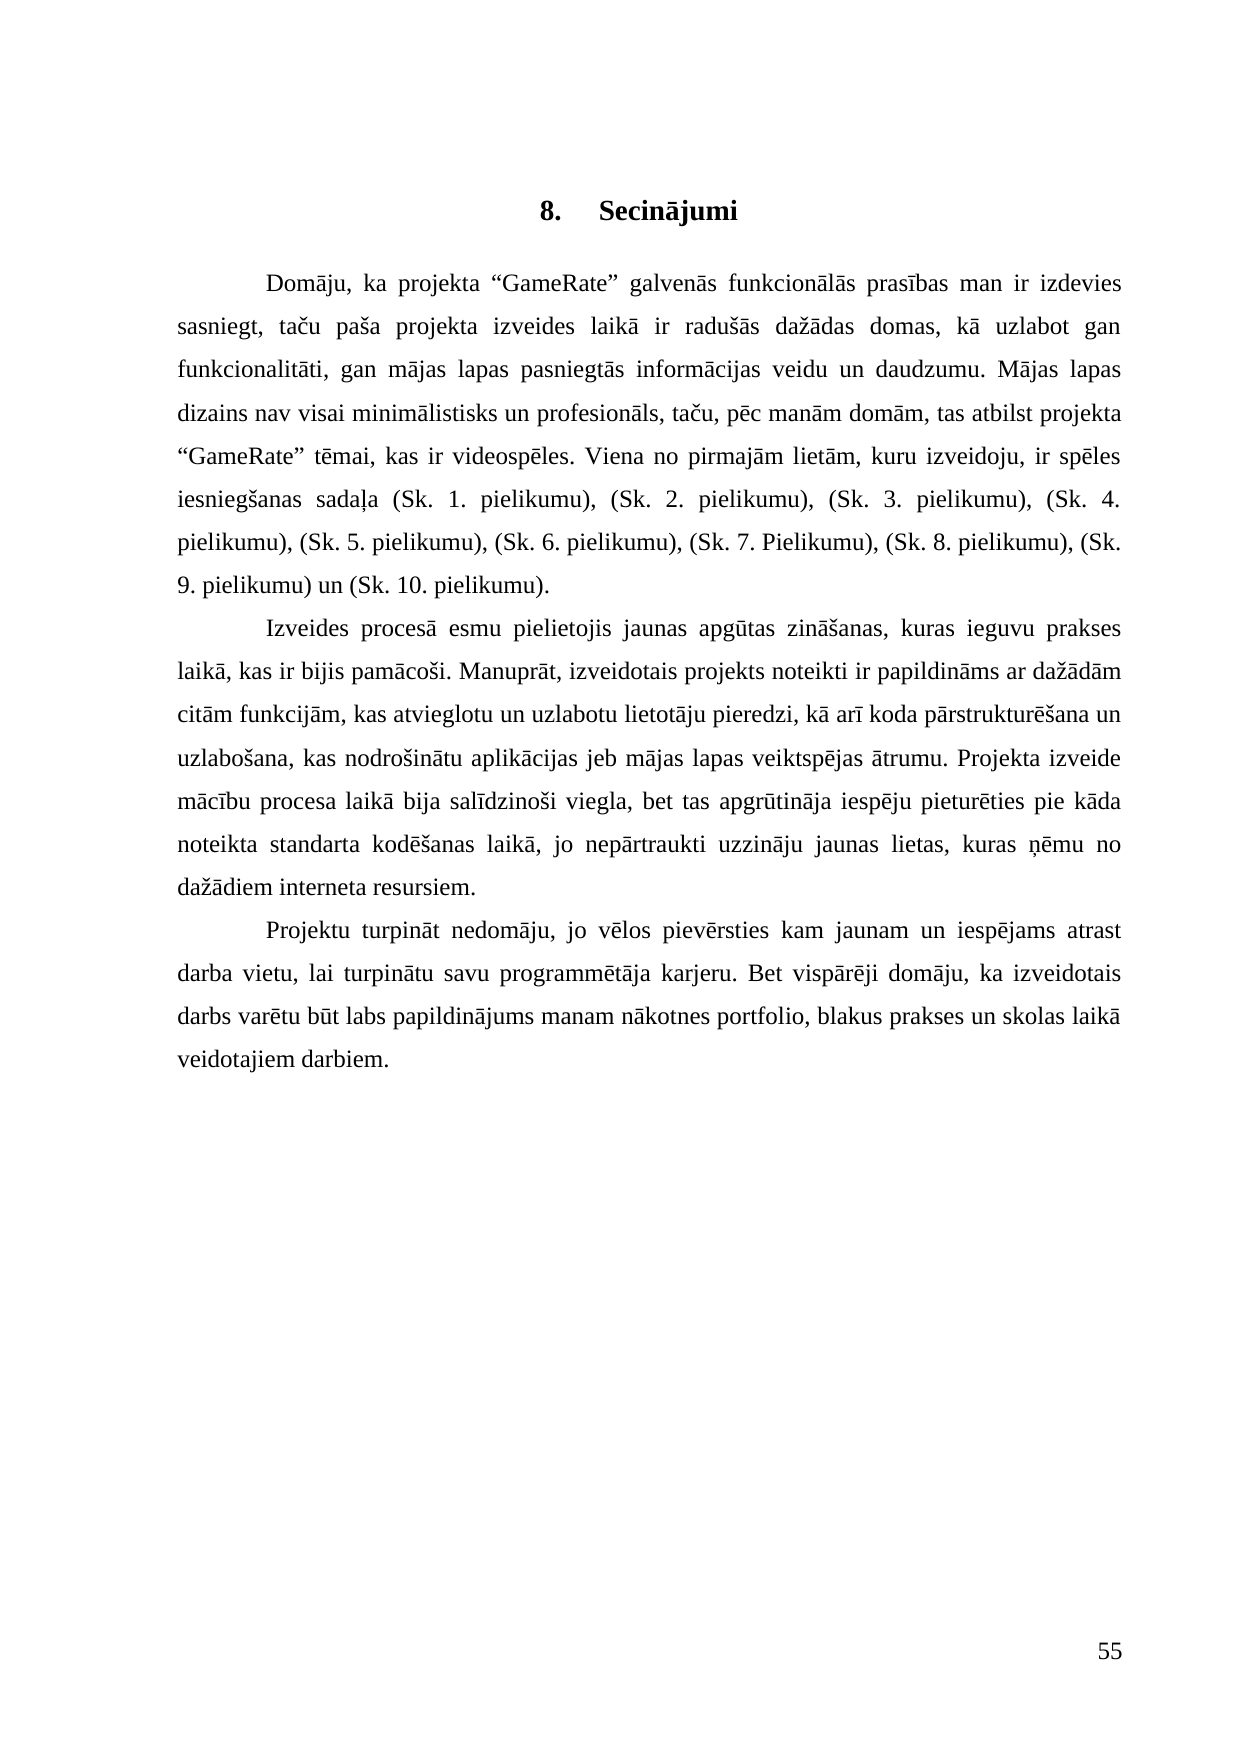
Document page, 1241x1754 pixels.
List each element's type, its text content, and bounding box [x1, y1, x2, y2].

subtitle Secinājumi [177, 193, 1122, 227]
text Izveides procesā esmu pielietojis jaunas apgūtas zināšanas, kuras ieguvu prakses laikā, kas ir bijis pamācoši. Manuprāt, izveidotais projekts noteikti ir papildināms ar dažādām citām funkcijām, kas atvieglotu un uzlabotu lietotāju pieredzi, kā arī koda pārstrukturēšana un uzlabošana, kas nodrošinātu aplikācijas jeb mājas lapas veiktspējas ātrumu. Projekta izveide mācību procesa laikā bija salīdzinoši viegla, bet tas apgrūtināja iespēju pieturēties pie kāda noteikta standarta kodēšanas laikā, jo nepārtraukti uzzināju jaunas lietas, kuras ņēmu no dažādiem interneta resursiem. [177, 613, 1122, 901]
text Projektu turpināt nedomāju, jo vēlos pievērsties kam jaunam un iespējams atrast darba vietu, lai turpinātu savu programmētāja karjeru. Bet vispārēji domāju, ka izveidotais darbs varētu būt labs papildinājums manam nākotnes portfolio, blakus prakses un skolas laikā veidotajiem darbiem. [177, 915, 1122, 1073]
text Domāju, ka projekta “GameRate” galvenās funkcionālās prasības man ir izdevies sasniegt, taču paša projekta izveides laikā ir radušās dažādas domas, kā uzlabot gan funkcionalitāti, gan mājas lapas pasniegtās informācijas veidu un daudzumu. Mājas lapas dizains nav visai minimālistisks un profesionāls, taču, pēc manām domām, tas atbilst projekta “GameRate” tēmai, kas ir videospēles. Viena no pirmajām lietām, kuru izveidoju, ir spēles iesniegšanas sadaļa (Sk. 1. pielikumu), (Sk. 2. pielikumu), (Sk. 3. pielikumu), (Sk. 4. pielikumu), (Sk. 5. pielikumu), (Sk. 6. pielikumu), (Sk. 7. Pielikumu), (Sk. 8. pielikumu), (Sk. 9. pielikumu) un (Sk. 10. pielikumu). [177, 268, 1122, 599]
